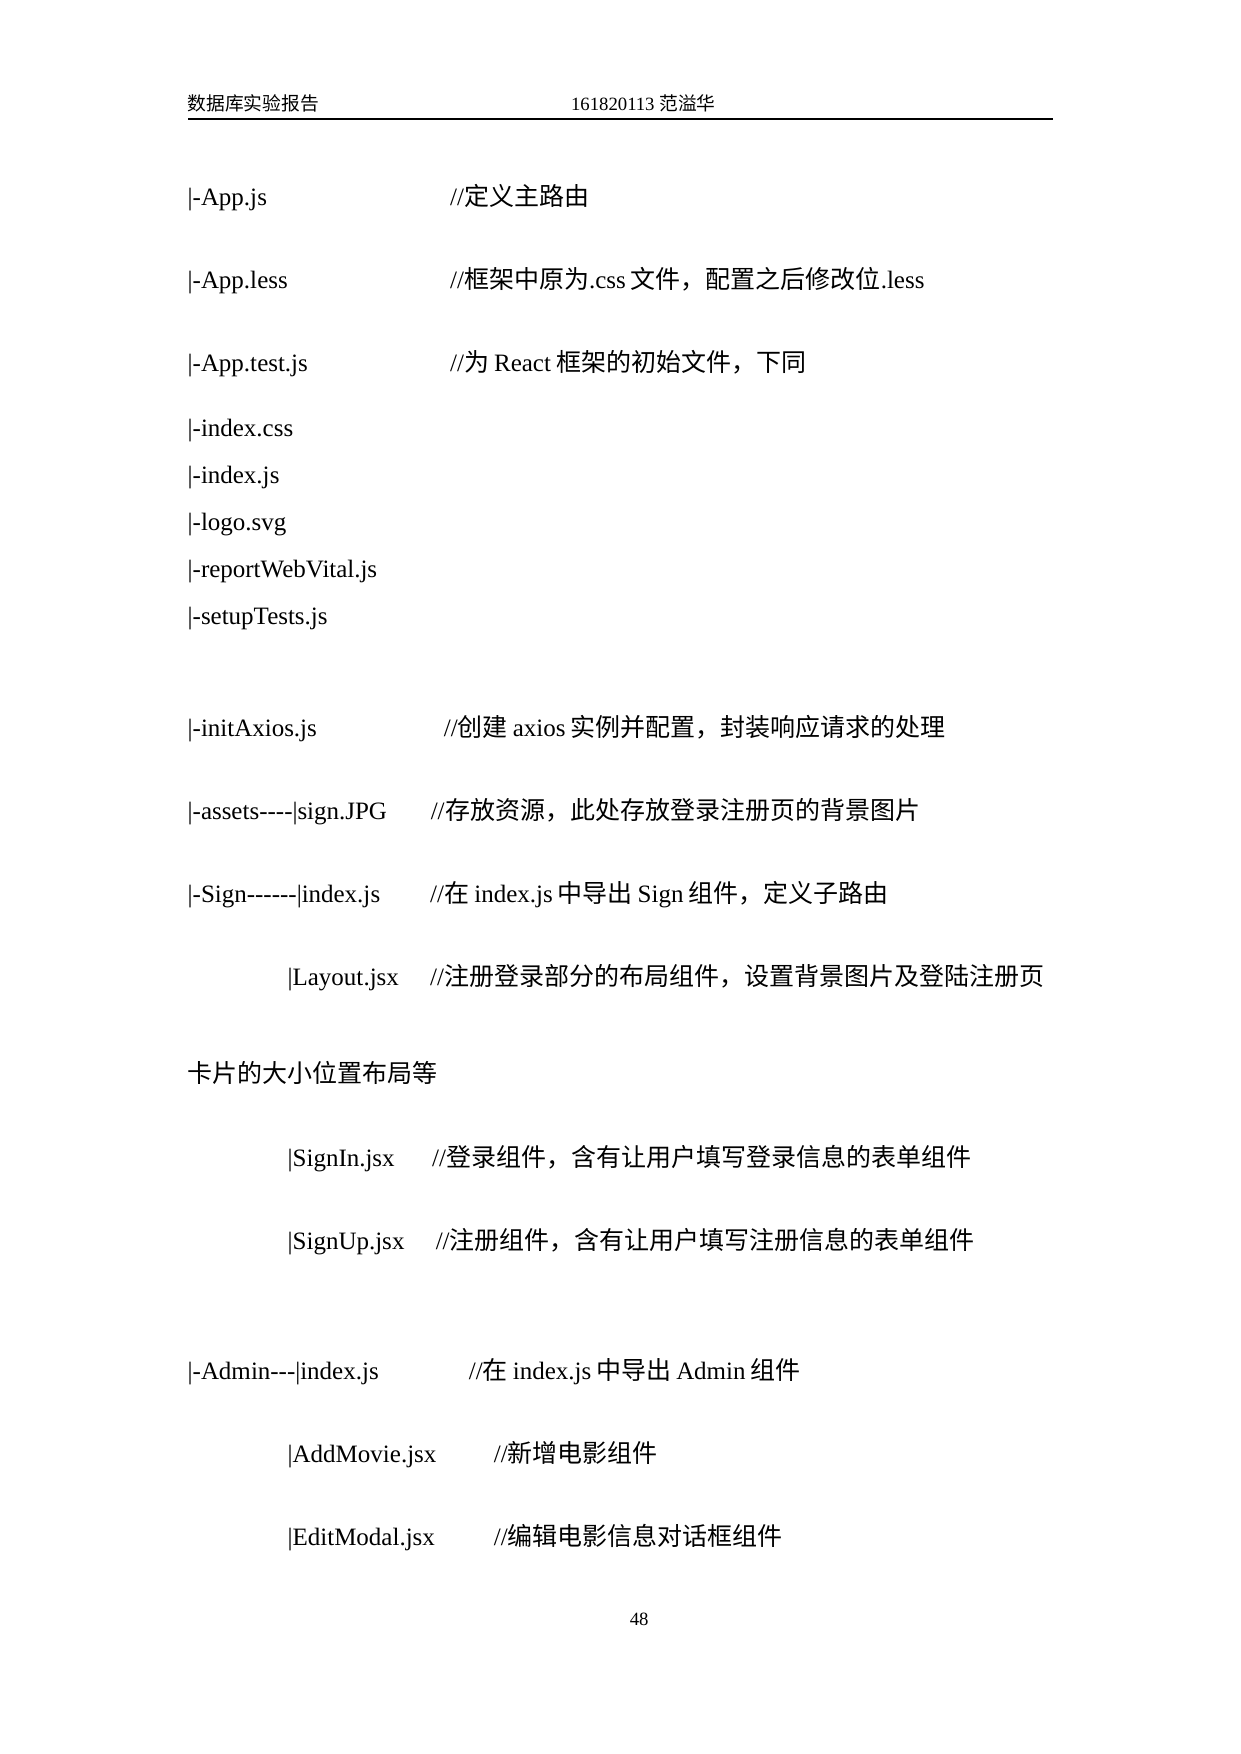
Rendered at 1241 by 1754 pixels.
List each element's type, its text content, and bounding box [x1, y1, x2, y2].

text |-Sign------|index.js //在index.js中导出Sign组件，定义子路由 [187, 859, 1053, 924]
text |-logo.svg [187, 505, 1053, 538]
text |-App.test.js //为React框架的初始文件，下同 [187, 328, 1053, 393]
text |SignIn.jsx //登录组件，含有让用户填写登录信息的表单组件 [187, 1123, 1053, 1188]
text |EditModal.jsx //编辑电影信息对话框组件 [187, 1502, 1053, 1567]
text |-Admin---|index.js //在index.js中导出Admin组件 [187, 1336, 1053, 1401]
text |-index.css [187, 411, 1053, 444]
text |AddMovie.jsx //新增电影组件 [187, 1419, 1053, 1484]
text |-App.less //框架中原为.css文件，配置之后修改位.less [187, 245, 1053, 310]
text |SignUp.jsx //注册组件，含有让用户填写注册信息的表单组件 [187, 1206, 1053, 1271]
text |-initAxios.js //创建axios实例并配置，封装响应请求的处理 [187, 693, 1053, 758]
text |-index.js [187, 458, 1053, 491]
text |-reportWebVital.js [187, 552, 1053, 584]
text |Layout.jsx //注册登录部分的布局组件，设置背景图片及登陆注册页卡片的大小位置布局等 [187, 942, 1053, 1104]
text |-setupTests.js [187, 599, 1053, 631]
text |-assets----|sign.JPG //存放资源，此处存放登录注册页的背景图片 [187, 776, 1053, 841]
text |-App.js //定义主路由 [187, 162, 1053, 227]
